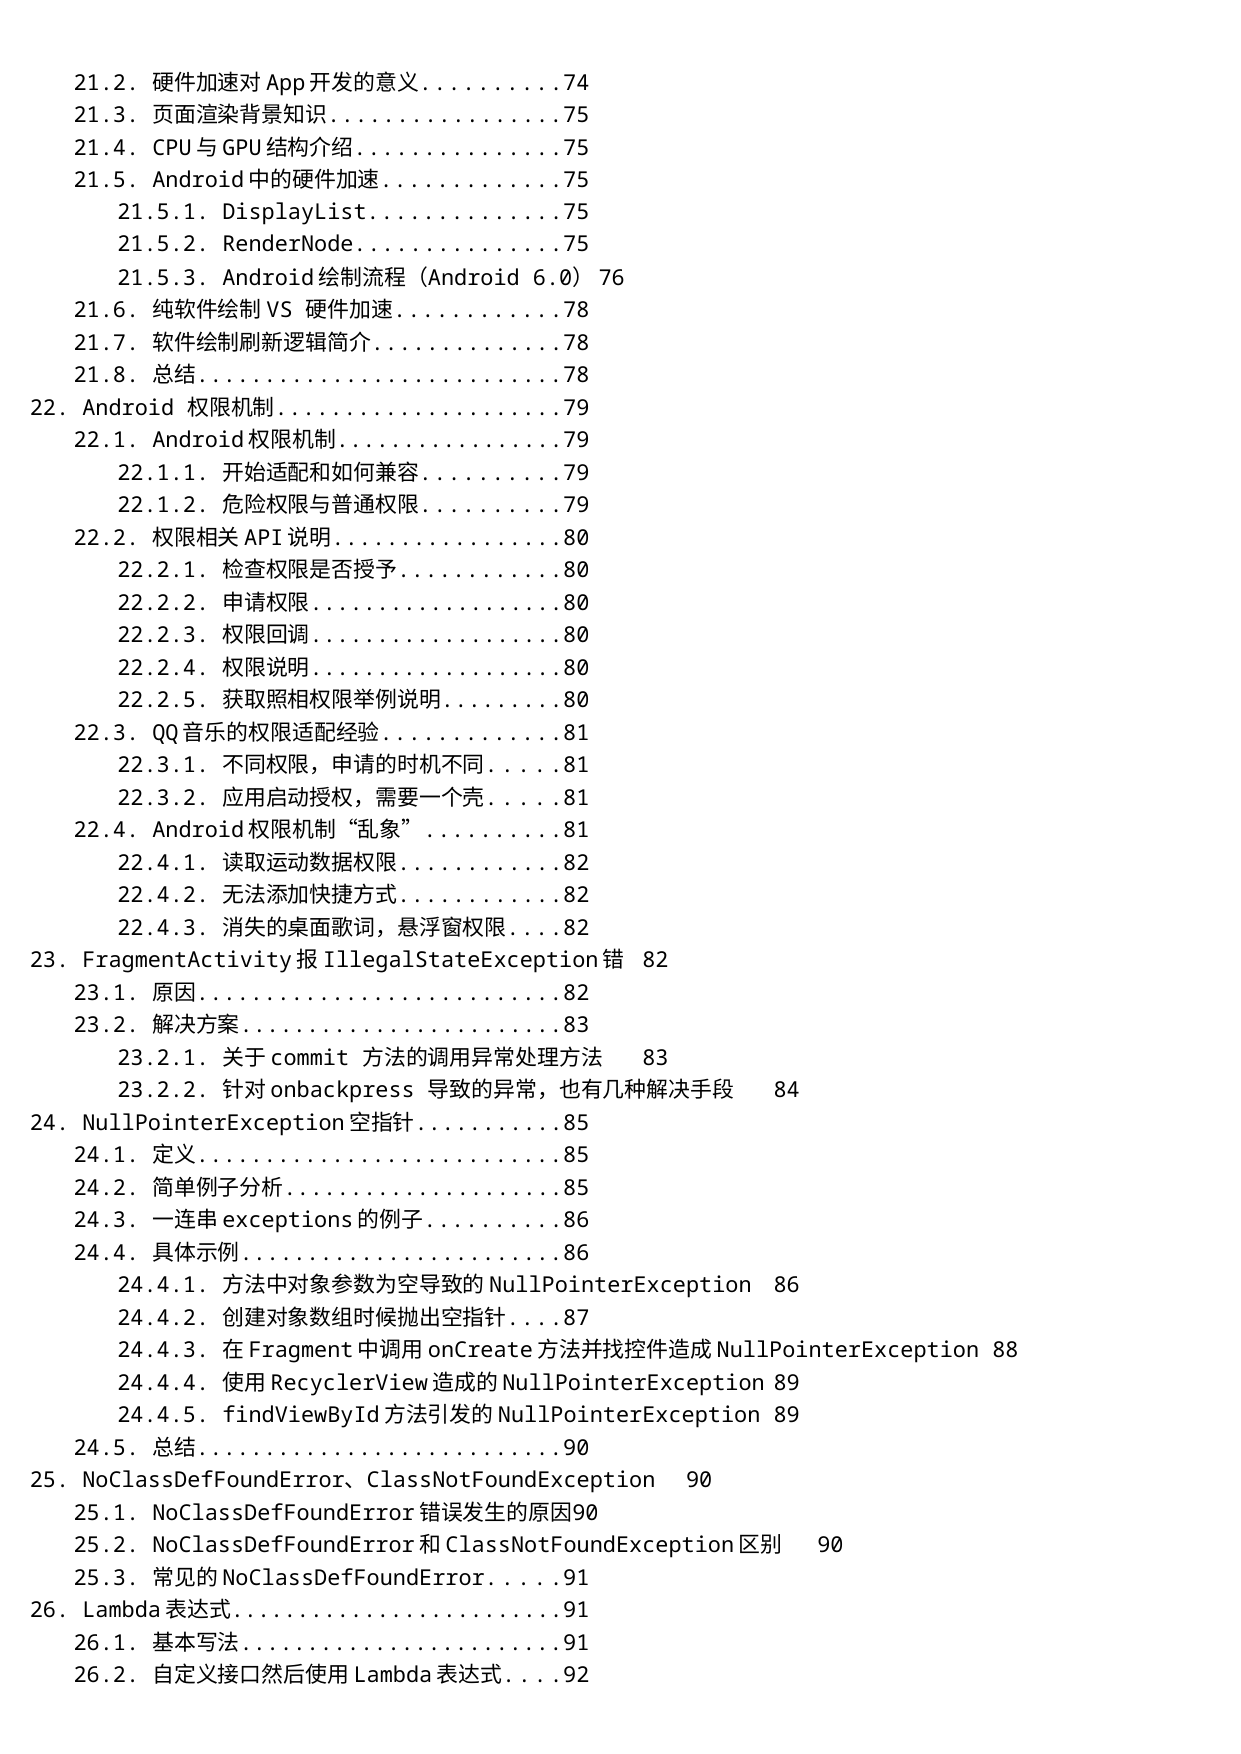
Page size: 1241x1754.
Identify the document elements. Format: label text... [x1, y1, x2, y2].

text 21.6. 纯软件绘制 VS 硬件加速 78 [73, 292, 1211, 324]
text 24.4.3. 在Fragment中调用onCreate方法并找控件造成NullPointerException 88 [117, 1332, 1211, 1364]
text 26. Lambda表达式 91 [29, 1592, 1211, 1624]
text 24.3. 一连串exceptions的例子 86 [73, 1202, 1211, 1234]
text 21.7. 软件绘制刷新逻辑简介 78 [73, 324, 1211, 357]
text 21.8. 总结 78 [73, 357, 1211, 389]
text 22.4.1. 读取运动数据权限 82 [117, 844, 1211, 877]
text 22.4.2. 无法添加快捷方式 82 [117, 877, 1211, 909]
text 21.5.2. RenderNode 75 [117, 227, 1211, 259]
text 24.1. 定义 85 [73, 1137, 1211, 1169]
text 24.2. 简单例子分析 85 [73, 1169, 1211, 1202]
text 22.2.3. 权限回调 80 [117, 617, 1211, 649]
text 26.1. 基本写法 91 [73, 1624, 1211, 1657]
text 26.2. 自定义接口然后使用Lambda表达式 92 [73, 1657, 1211, 1689]
text 22.3. QQ音乐的权限适配经验 81 [73, 714, 1211, 747]
text 23.2. 解决方案 83 [73, 1007, 1211, 1039]
text 21.5.1. DisplayList 75 [117, 194, 1211, 227]
text 25.1. NoClassDefFoundError错误发生的原因 90 [73, 1494, 1211, 1527]
text 22.3.1. 不同权限，申请的时机不同 81 [117, 747, 1211, 779]
text 25. NoClassDefFoundError、ClassNotFoundException 90 [29, 1462, 1211, 1494]
text 24.5. 总结 90 [73, 1429, 1211, 1462]
text 25.2. NoClassDefFoundError和ClassNotFoundException区别 90 [73, 1527, 1211, 1559]
text 23.2.2. 针对onbackpress 导致的异常，也有几种解决手段 84 [117, 1072, 1211, 1104]
text 23.2.1. 关于commit 方法的调用异常处理方法 83 [117, 1039, 1211, 1072]
text 21.2. 硬件加速对App开发的意义 74 [73, 64, 1211, 97]
text 21.5. Android中的硬件加速 75 [73, 162, 1211, 194]
text 22.2.1. 检查权限是否授予 80 [117, 552, 1211, 584]
text 24.4.1. 方法中对象参数为空导致的NullPointerException 86 [117, 1267, 1211, 1299]
text 22.2. 权限相关API说明 80 [73, 519, 1211, 552]
text 22.4. Android权限机制“乱象” 81 [73, 812, 1211, 844]
text 22. Android 权限机制 79 [29, 389, 1211, 422]
text 24.4.5. findViewById方法引发的NullPointerException 89 [117, 1397, 1211, 1429]
text 21.3. 页面渲染背景知识 75 [73, 97, 1211, 129]
text 22.2.2. 申请权限 80 [117, 584, 1211, 617]
text 22.1. Android权限机制 79 [73, 422, 1211, 454]
text 24.4.4. 使用RecyclerView造成的NullPointerException 89 [117, 1364, 1211, 1397]
text 21.5.3. Android绘制流程（Android 6.0） 76 [117, 259, 1211, 292]
text 22.3.2. 应用启动授权，需要一个壳 81 [117, 779, 1211, 812]
text 24.4.2. 创建对象数组时候抛出空指针 87 [117, 1299, 1211, 1332]
text 23.1. 原因 82 [73, 974, 1211, 1007]
text 22.4.3. 消失的桌面歌词，悬浮窗权限 82 [117, 909, 1211, 942]
text 22.2.4. 权限说明 80 [117, 649, 1211, 682]
text 24. NullPointerException空指针 85 [29, 1104, 1211, 1137]
text 24.4. 具体示例 86 [73, 1234, 1211, 1267]
text 22.1.2. 危险权限与普通权限 79 [117, 487, 1211, 519]
text 22.2.5. 获取照相权限举例说明 80 [117, 682, 1211, 714]
text 25.3. 常见的NoClassDefFoundError 91 [73, 1559, 1211, 1592]
text 22.1.1. 开始适配和如何兼容 79 [117, 454, 1211, 487]
text 23. FragmentActivity报IllegalStateException错 82 [29, 942, 1211, 974]
text 21.4. CPU与GPU结构介绍 75 [73, 129, 1211, 162]
